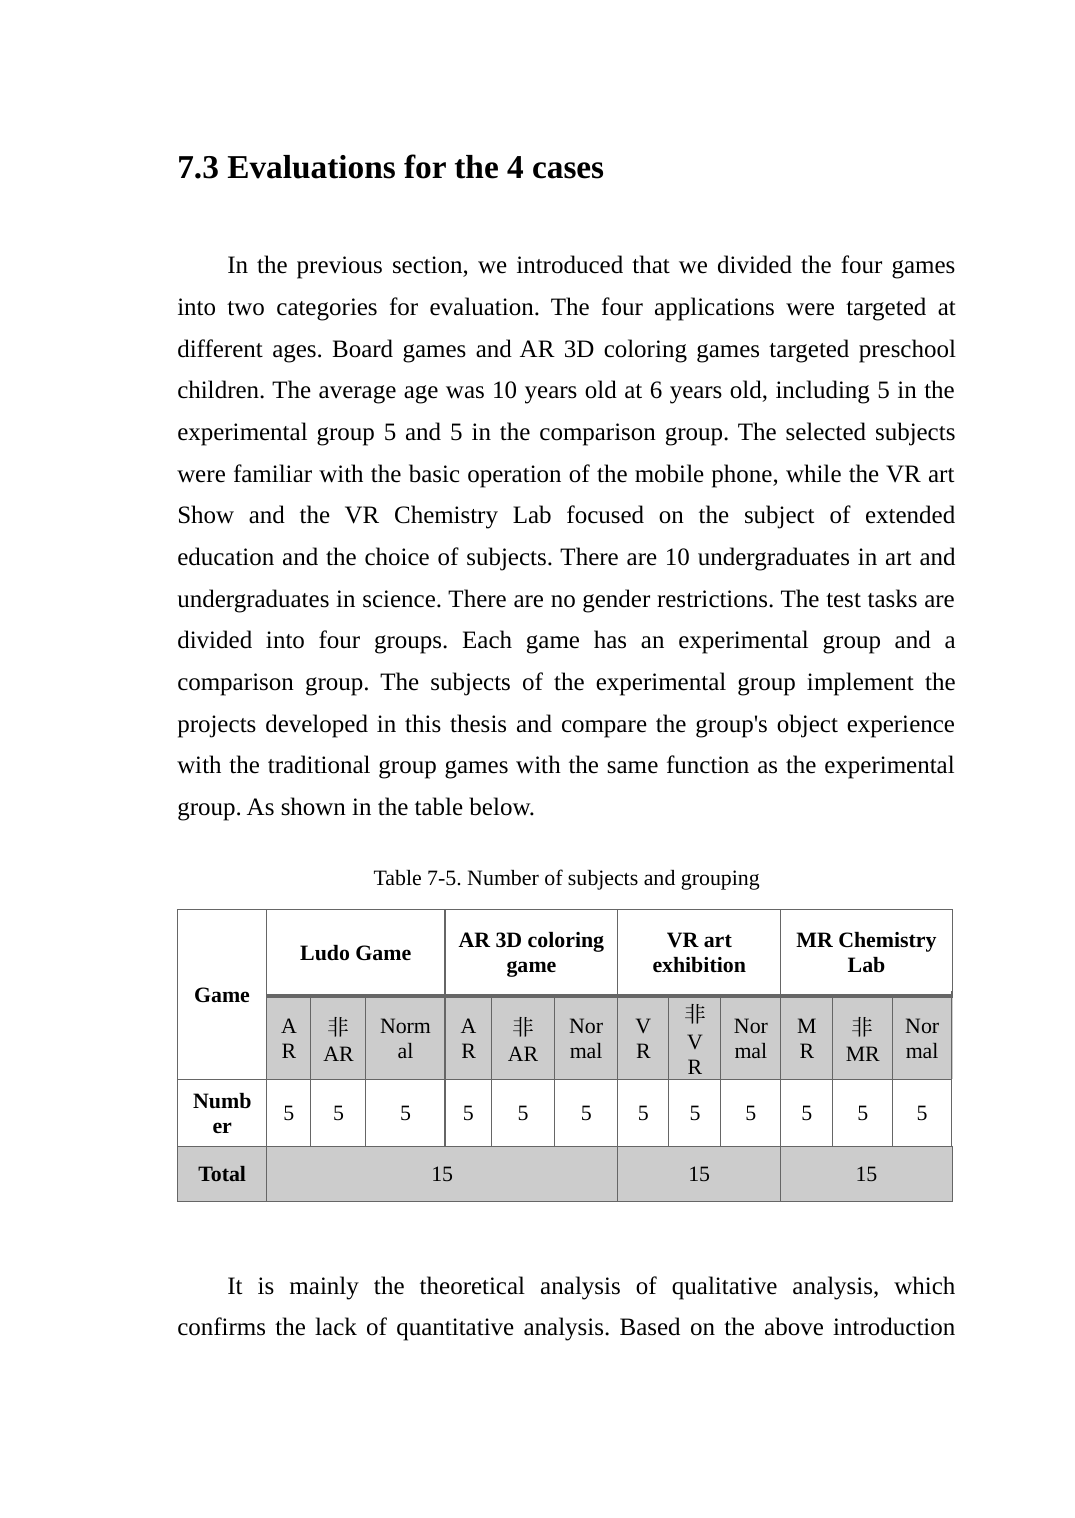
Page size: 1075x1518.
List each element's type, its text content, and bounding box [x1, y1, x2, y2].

table_header MR Chemistry Lab [781, 910, 952, 994]
table_cell 5 [555, 1080, 617, 1146]
table_cell 15 [267, 1147, 617, 1201]
table_cell 5 [833, 1080, 892, 1146]
table_cell Normal [721, 998, 780, 1079]
table_cell 5 [893, 1080, 951, 1146]
table_cell AR [446, 998, 491, 1079]
table_cell 5 [492, 1080, 554, 1146]
table_cell 15 [781, 1147, 952, 1201]
table_cell Number [178, 1080, 266, 1146]
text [177, 1261, 956, 1344]
table_header Game [178, 910, 266, 1079]
table_header AR 3D coloring game [446, 910, 617, 994]
table_cell Normal [555, 998, 617, 1079]
table_header VR art exhibition [618, 910, 780, 994]
table_cell 非 AR [492, 998, 554, 1079]
table_cell 15 [618, 1147, 780, 1201]
text 7.3 Evaluations for the 4 cases [177, 147, 956, 185]
table_cell Total [178, 1147, 266, 1201]
table_cell 5 [267, 1080, 310, 1146]
table_cell 5 [618, 1080, 668, 1146]
table_cell 5 [721, 1080, 780, 1146]
text In the previous section, we introduced that we divided the four games into two categories for evaluation. The four applications were targeted at different ages. Board games and AR 3D coloring games targeted preschool children. The average age was 10 years old at 6 years old, including 5 in the experimental group 5 and 5 in the comparison group. The selected subjects were familiar with the basic operation of the mobile phone, while the VR art Show and the VR Chemistry Lab focused on the subject of extended education and the choice of subjects. There are 10 undergraduates in art and undergraduates in science. There are no gender restrictions. The test tasks are divided into four groups. Each game has an experimental group and a comparison group. The subjects of the experimental group implement the projects developed in this thesis and compare the group's object experience with the traditional group games with the same function as the experimental group. As shown in the table below. [177, 240, 956, 824]
table_cell 非 AR [311, 998, 365, 1079]
table_cell 5 [311, 1080, 365, 1146]
table_cell MR [781, 998, 832, 1079]
text Table 7-5. Number of subjects and grouping [177, 865, 956, 891]
table_cell 5 [669, 1080, 720, 1146]
table_cell 5 [446, 1080, 491, 1146]
table_cell AR [267, 998, 310, 1079]
table_cell 5 [366, 1080, 444, 1146]
table_cell VR [618, 998, 668, 1079]
table_cell Normal [893, 998, 951, 1079]
table_cell Normal [366, 998, 444, 1079]
table_cell 5 [781, 1080, 832, 1146]
table_cell 非 VR [669, 998, 720, 1079]
table_header Ludo Game [267, 910, 444, 994]
table_cell 非 MR [833, 998, 892, 1079]
